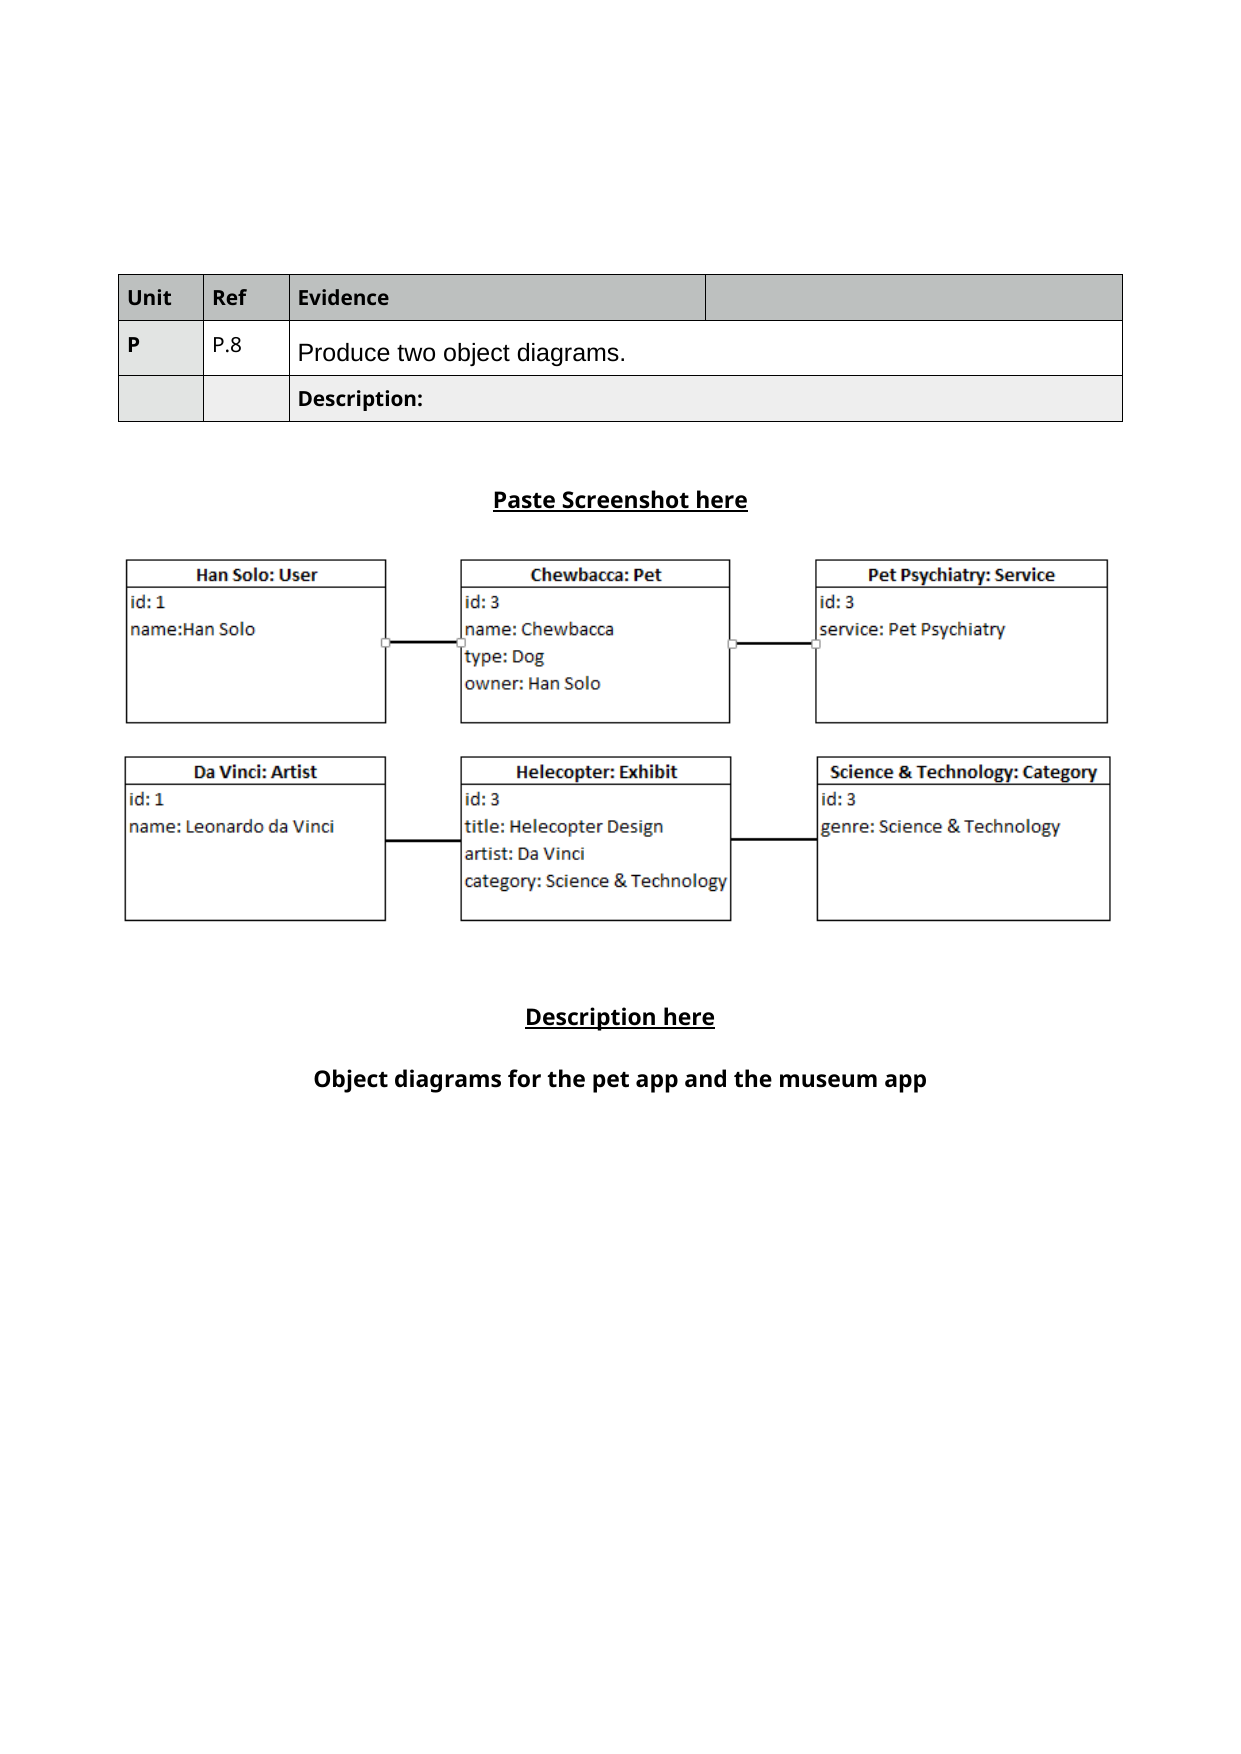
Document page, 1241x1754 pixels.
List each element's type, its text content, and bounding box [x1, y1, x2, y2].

text Description here [118, 1001, 1122, 1032]
table_cell Description: [290, 376, 1122, 421]
table_header Ref [204, 275, 289, 320]
table_cell Produce two object diagrams. [290, 321, 1122, 375]
table_header Unit [119, 275, 203, 320]
table_cell P.8 [204, 321, 289, 375]
picture [118, 546, 1123, 939]
table_cell [204, 376, 289, 421]
text Paste Screenshot here [118, 484, 1122, 515]
table_header Evidence [290, 275, 705, 320]
table_cell P [119, 321, 203, 375]
table_cell [119, 376, 203, 421]
table_header [706, 275, 1122, 320]
text Object diagrams for the pet app and the museum app [118, 1063, 1122, 1094]
